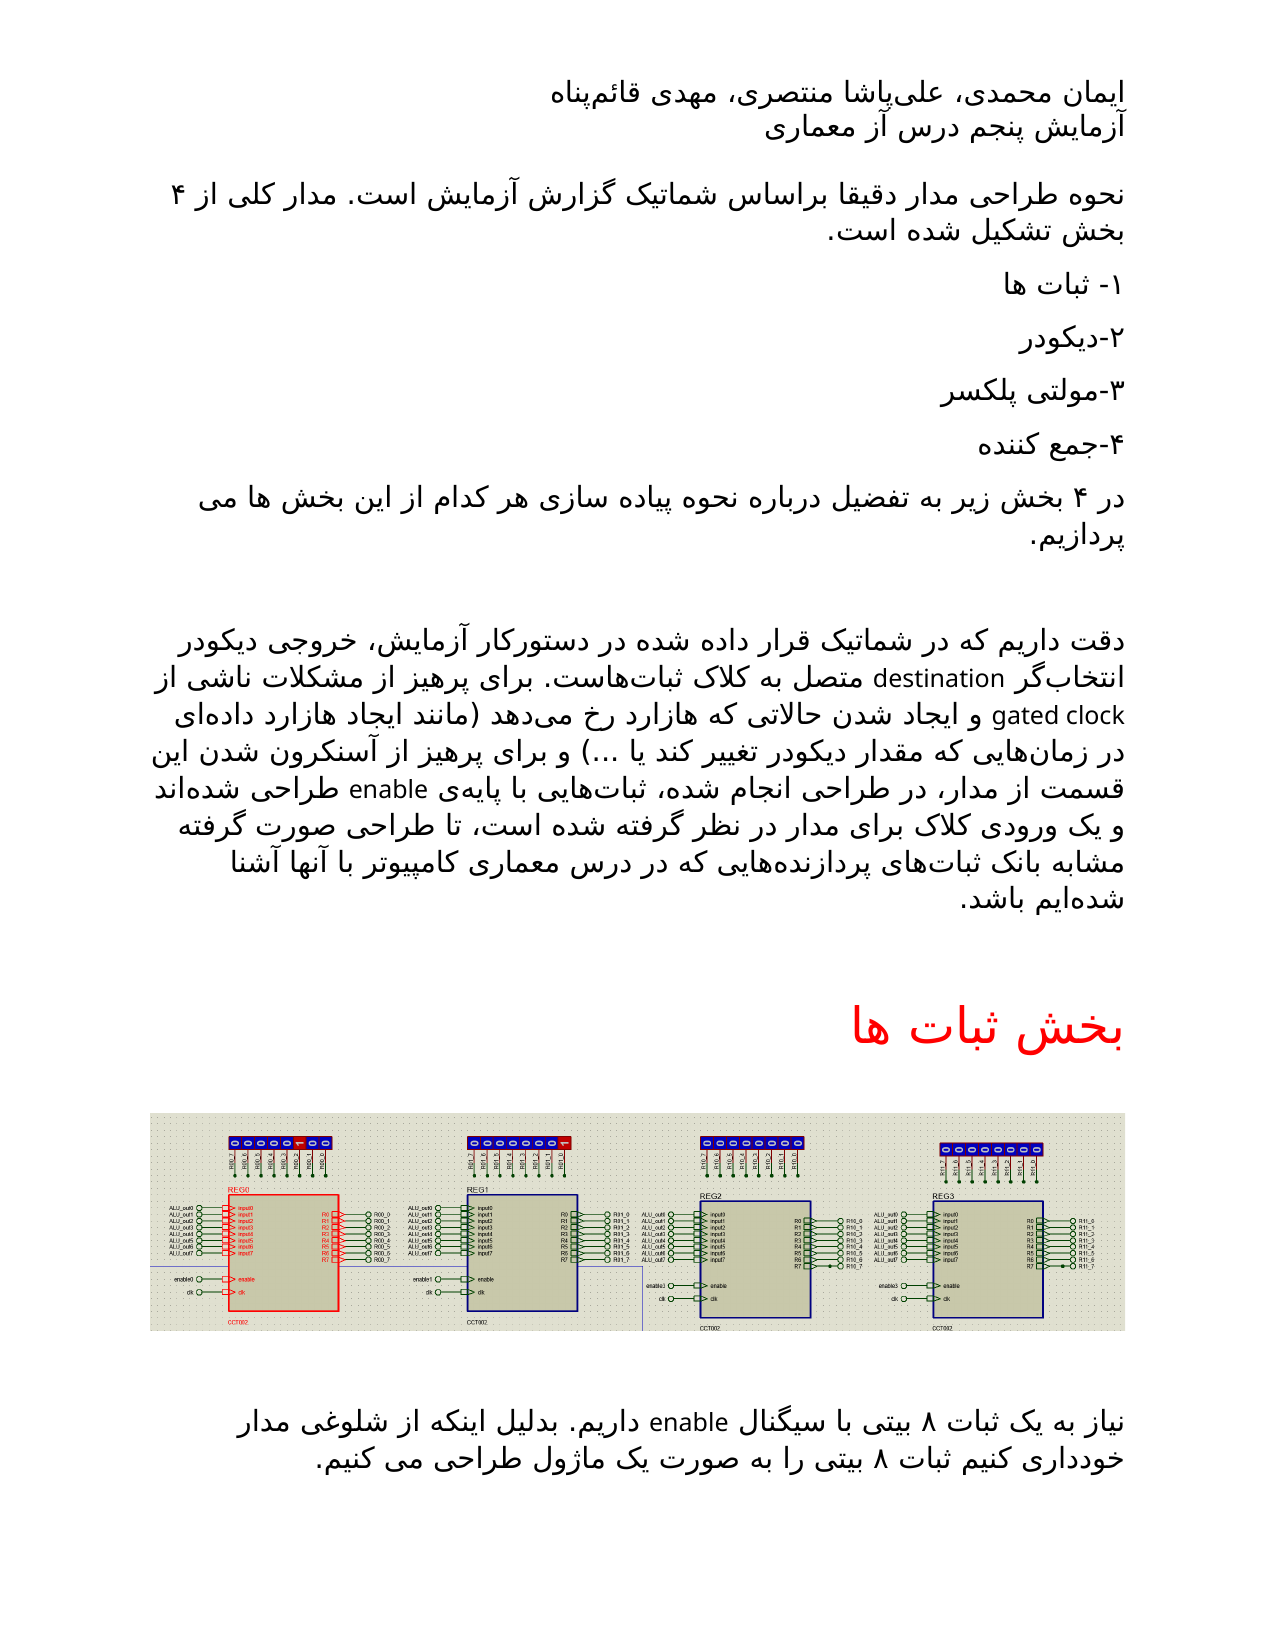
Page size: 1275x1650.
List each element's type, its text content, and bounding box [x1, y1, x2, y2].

picture [150, 1113, 1125, 1331]
text ۲-دیکودر [150, 320, 1125, 354]
subtitle بخش ثبات ها [150, 997, 1125, 1055]
text ۴-جمع کننده [150, 427, 1125, 461]
text ۳-مولتی پلکسر [150, 374, 1125, 408]
text در ۴ بخش زیر به تفضیل درباره نحوه پیاده سازی هر کدام از این بخش ها می پردازیم. [150, 480, 1125, 551]
text دقت داریم که در شماتیک قرار داده شده در دستورکار آزمایش، خروجی دیکودر انتخاب‌گر destination متصل به کلاک ثبات‌هاست. برای پرهیز از مشکلات ناشی از gated clock و ایجاد شدن حالاتی که هازارد رخ می‌دهد (مانند ایجاد هازارد داده‌ای در زمان‌هایی که مقدار دیکودر تغییر کند یا ...) و برای پرهیز از آسنکرون شدن این قسمت از مدار، در طراحی انجام شده، ثبات‌هایی با پایه‌ی enable طراحی شده‌اند و یک ورودی کلاک برای مدار در نظر گرفته شده است، تا طراحی صورت گرفته مشابه بانک ثبات‌های پردازنده‌هایی که در درس معماری کامپیوتر با آنها آشنا شده‌ایم باشد. [150, 624, 1125, 916]
text ۱- ثبات ها [150, 267, 1125, 301]
text نحوه طراحی مدار دقیقا براساس شماتیک گزارش آزمایش است. مدار کلی از ۴ بخش تشکیل شده است. [150, 177, 1125, 248]
text نیاز به یک ثبات ۸ بیتی با سیگنال enable داریم. بدلیل اینکه از شلوغی مدار خودداری کنیم ثبات ۸ بیتی را به صورت یک ماژول طراحی می کنیم. [150, 1404, 1125, 1475]
